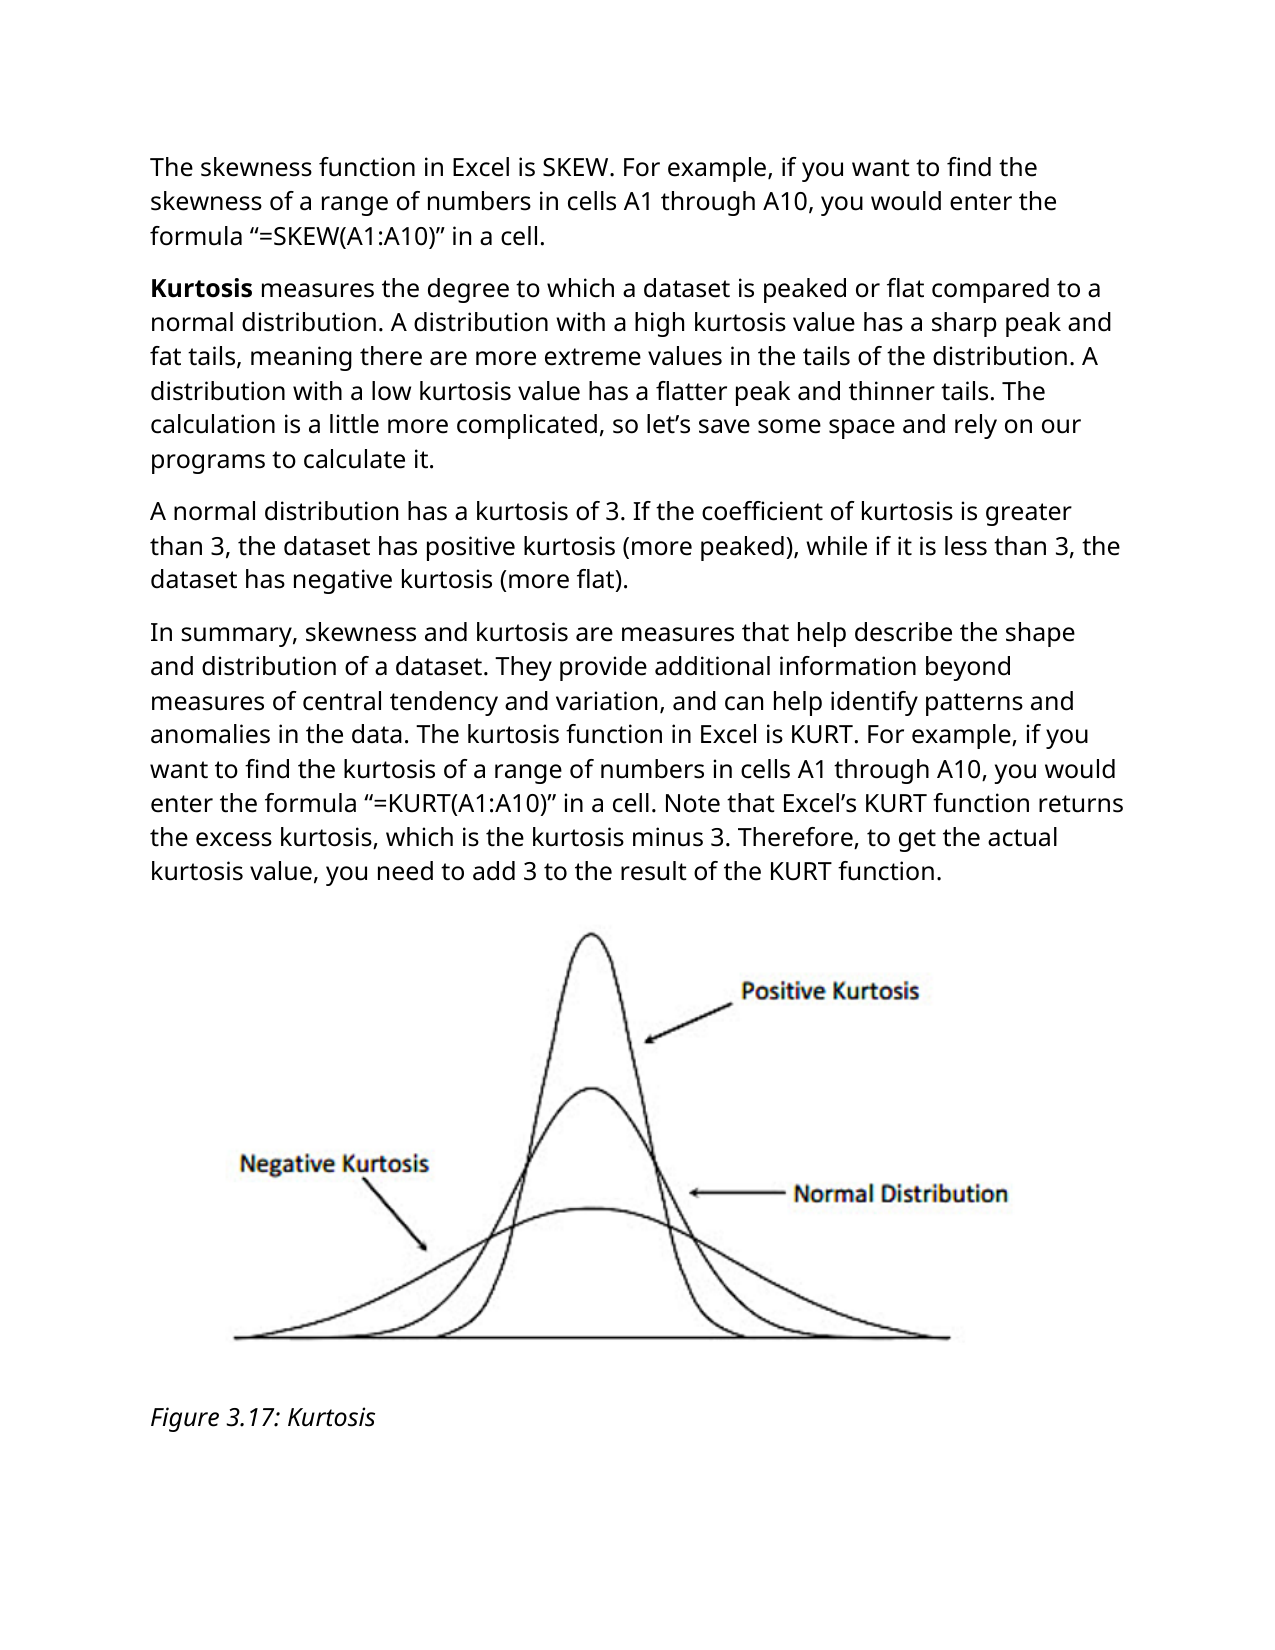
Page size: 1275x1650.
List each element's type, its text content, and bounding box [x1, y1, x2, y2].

table_header Figure 3.17: Kurtosis [139, 906, 1114, 1446]
text Kurtosis measures the degree to which a dataset is peaked or flat compared to a normal distribution. A distribution with a high kurtosis value has a sharp peak and fat tails, meaning there are more extreme values in the tails of the distribution. A distribution with a low kurtosis value has a flatter peak and thinner tails. The calculation is a little more complicated, so let’s save some space and rely on our programs to calculate it. [150, 271, 1125, 475]
text The skewness function in Excel is SKEW. For example, if you want to find the skewness of a range of numbers in cells A1 through A10, you would enter the formula “=SKEW(A1:A10)” in a cell. [150, 150, 1125, 252]
picture [210, 910, 1043, 1379]
text In summary, skewness and kurtosis are measures that help describe the shape and distribution of a dataset. They provide additional information beyond measures of central tendency and variation, and can help identify patterns and anomalies in the data. The kurtosis function in Excel is KURT. For example, if you want to find the kurtosis of a range of numbers in cells A1 through A10, you would enter the formula “=KURT(A1:A10)” in a cell. Note that Excel’s KURT function returns the excess kurtosis, which is the kurtosis minus 3. Therefore, to get the actual kurtosis value, you need to add 3 to the result of the KURT function. [150, 615, 1125, 887]
text A normal distribution has a kurtosis of 3. If the coefficient of kurtosis is greater than 3, the dataset has positive kurtosis (more peaked), while if it is less than 3, the dataset has negative kurtosis (more flat). [150, 494, 1125, 596]
